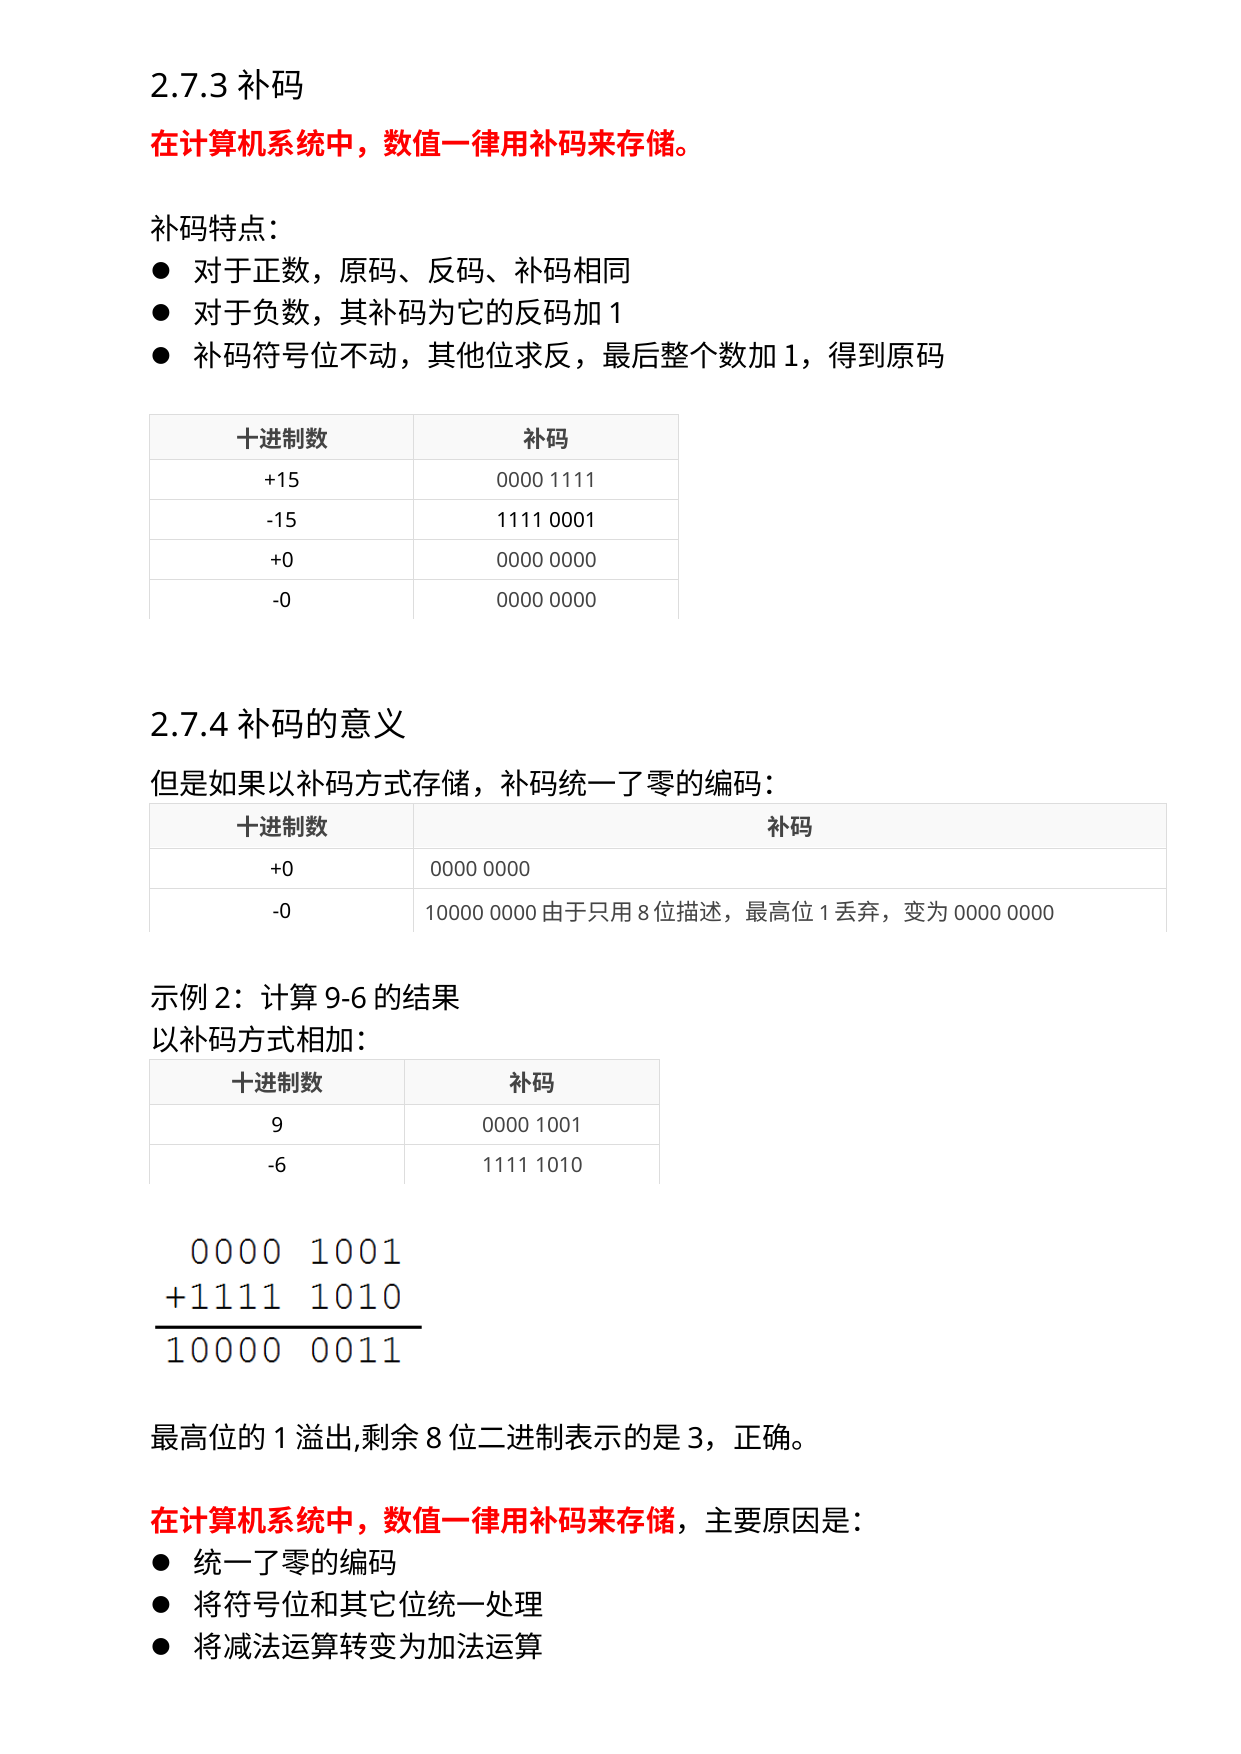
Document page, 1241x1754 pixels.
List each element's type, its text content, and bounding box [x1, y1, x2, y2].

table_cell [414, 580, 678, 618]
list 对于正数，原码、反码、补码相同 [150, 247, 1094, 290]
list 对于负数，其补码为它的反码加1 [150, 290, 1094, 332]
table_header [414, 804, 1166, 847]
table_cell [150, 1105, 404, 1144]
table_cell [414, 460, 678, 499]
text 2.7.4 补码的意义 [150, 698, 1094, 747]
text 以补码方式相加： [150, 1017, 1094, 1059]
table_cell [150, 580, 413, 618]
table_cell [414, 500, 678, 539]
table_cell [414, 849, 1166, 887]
list 统一了零的编码 [150, 1539, 1094, 1582]
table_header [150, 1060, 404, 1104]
list 将减法运算转变为加法运算 [150, 1624, 1094, 1666]
text 补码特点： [150, 205, 1094, 247]
list 补码符号位不动，其他位求反，最后整个数加1，得到原码 [150, 332, 1094, 374]
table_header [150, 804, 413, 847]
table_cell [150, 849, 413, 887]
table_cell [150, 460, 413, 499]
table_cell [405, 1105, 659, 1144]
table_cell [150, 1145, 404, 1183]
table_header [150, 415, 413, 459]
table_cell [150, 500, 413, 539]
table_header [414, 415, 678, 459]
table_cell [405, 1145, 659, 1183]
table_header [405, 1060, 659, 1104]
text 在计算机系统中，数值一律用补码来存储。 [150, 121, 1094, 163]
text 在计算机系统中，数值一律用补码来存储，主要原因是： [150, 1497, 1094, 1539]
text 但是如果以补码方式存储，补码统一了零的编码： [150, 761, 1094, 803]
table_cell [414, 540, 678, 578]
text 最高位的1溢出,剩余8位二进制表示的是3，正确。 [150, 1415, 1094, 1457]
text 示例2：计算9-6的结果 [150, 974, 1094, 1017]
picture [150, 1223, 428, 1376]
text 2.7.3 补码 [150, 58, 1094, 107]
list 将符号位和其它位统一处理 [150, 1582, 1094, 1624]
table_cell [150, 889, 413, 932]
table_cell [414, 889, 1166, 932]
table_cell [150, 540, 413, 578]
